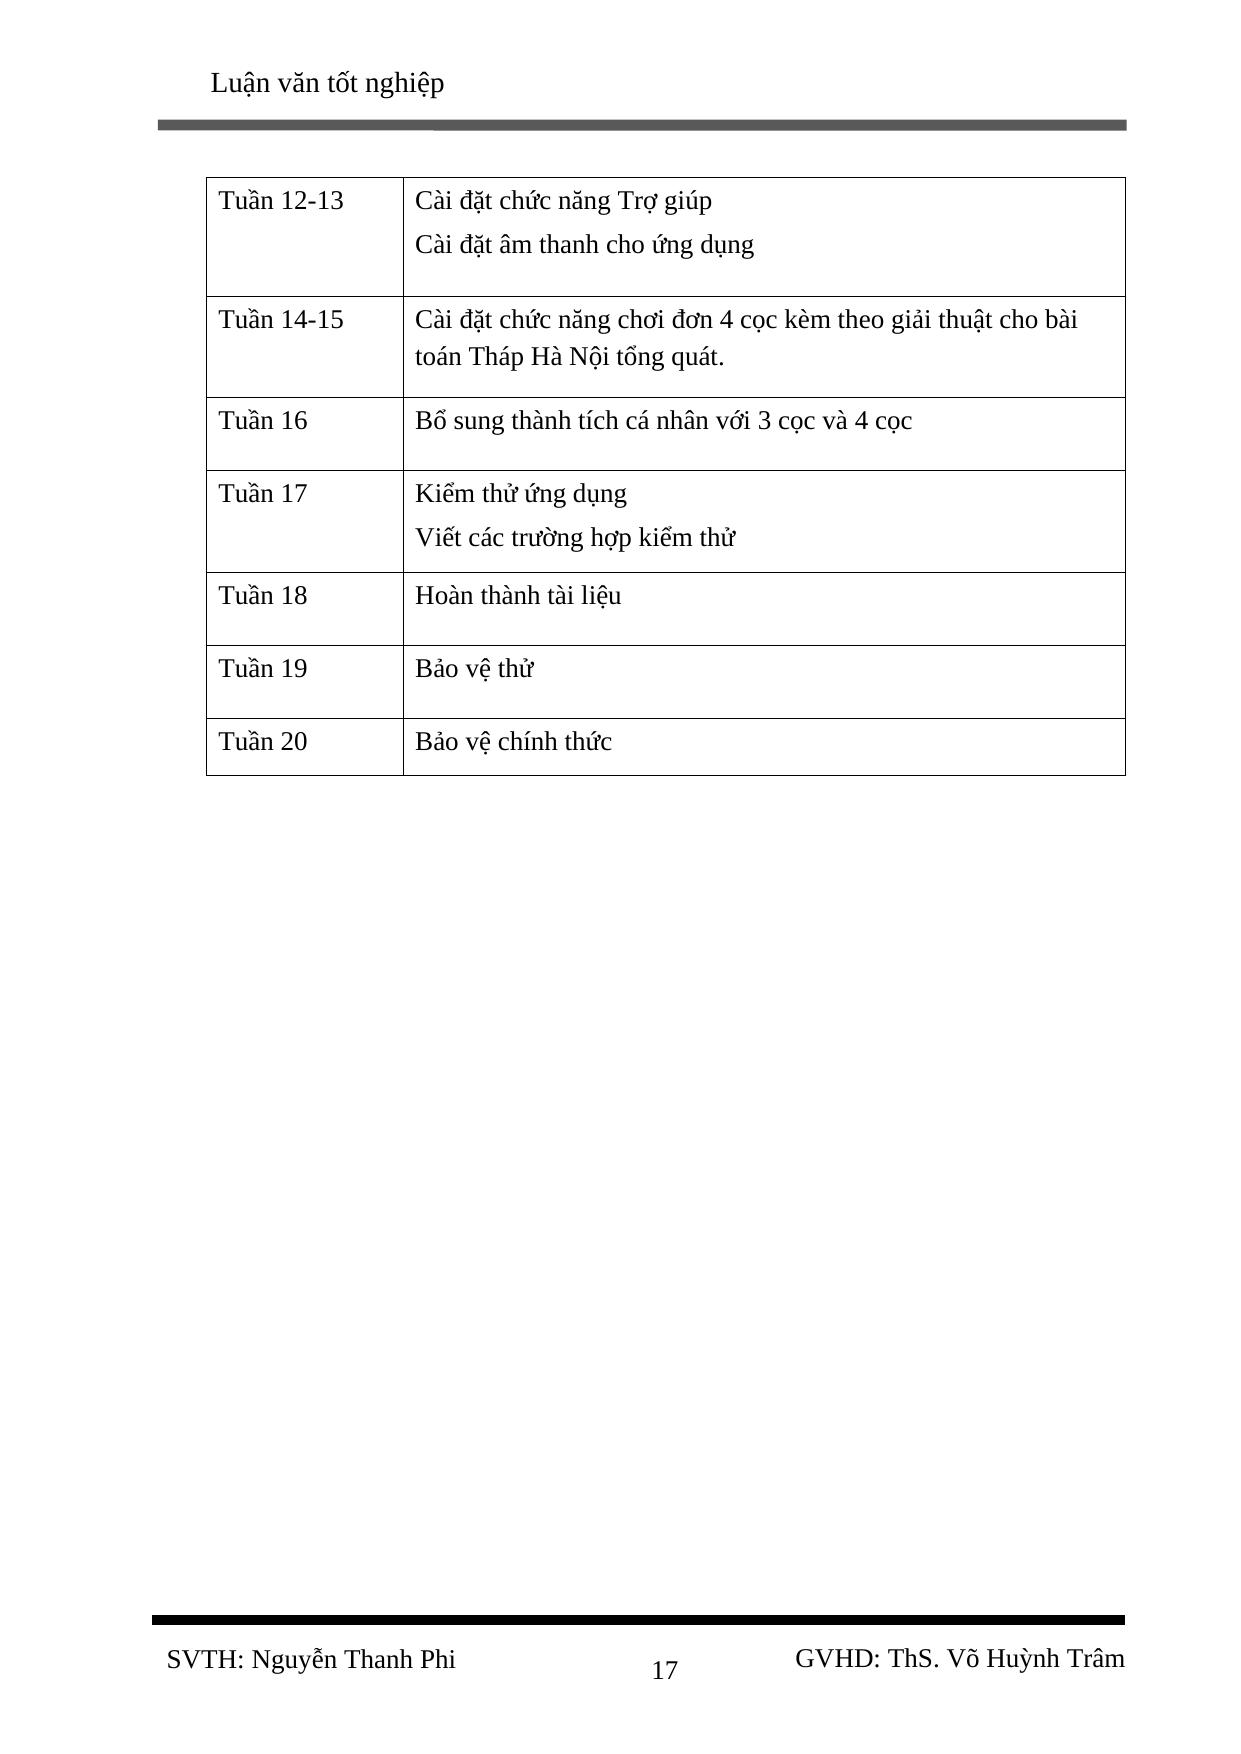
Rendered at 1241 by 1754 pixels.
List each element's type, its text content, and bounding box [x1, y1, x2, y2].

table_cell Tuần 17 [207, 471, 403, 572]
table_cell Tuần 20 [207, 719, 403, 775]
table_cell Bảo vệ chính thức [404, 719, 1125, 775]
table_cell Tuần 19 [207, 646, 403, 718]
table_cell Hoàn thành tài liệu [404, 573, 1125, 644]
table_cell Tuần 18 [207, 573, 403, 644]
table_cell Cài đặt chức năng Trợ giúp Cài đặt âm thanh cho ứng dụng [404, 178, 1125, 296]
table_cell Bổ sung thành tích cá nhân với 3 cọc và 4 cọc [404, 398, 1125, 470]
table_cell Tuần 16 [207, 398, 403, 470]
table_cell Tuần 14-15 [207, 297, 403, 397]
table_cell Cài đặt chức năng chơi đơn 4 cọc kèm theo giải thuật cho bài toán Tháp Hà Nội tổng quát. [404, 297, 1125, 397]
table_cell Tuần 12-13 [207, 178, 403, 296]
table_cell Bảo vệ thử [404, 646, 1125, 718]
table_cell Kiểm thử ứng dụng Viết các trường hợp kiểm thử [404, 471, 1125, 572]
